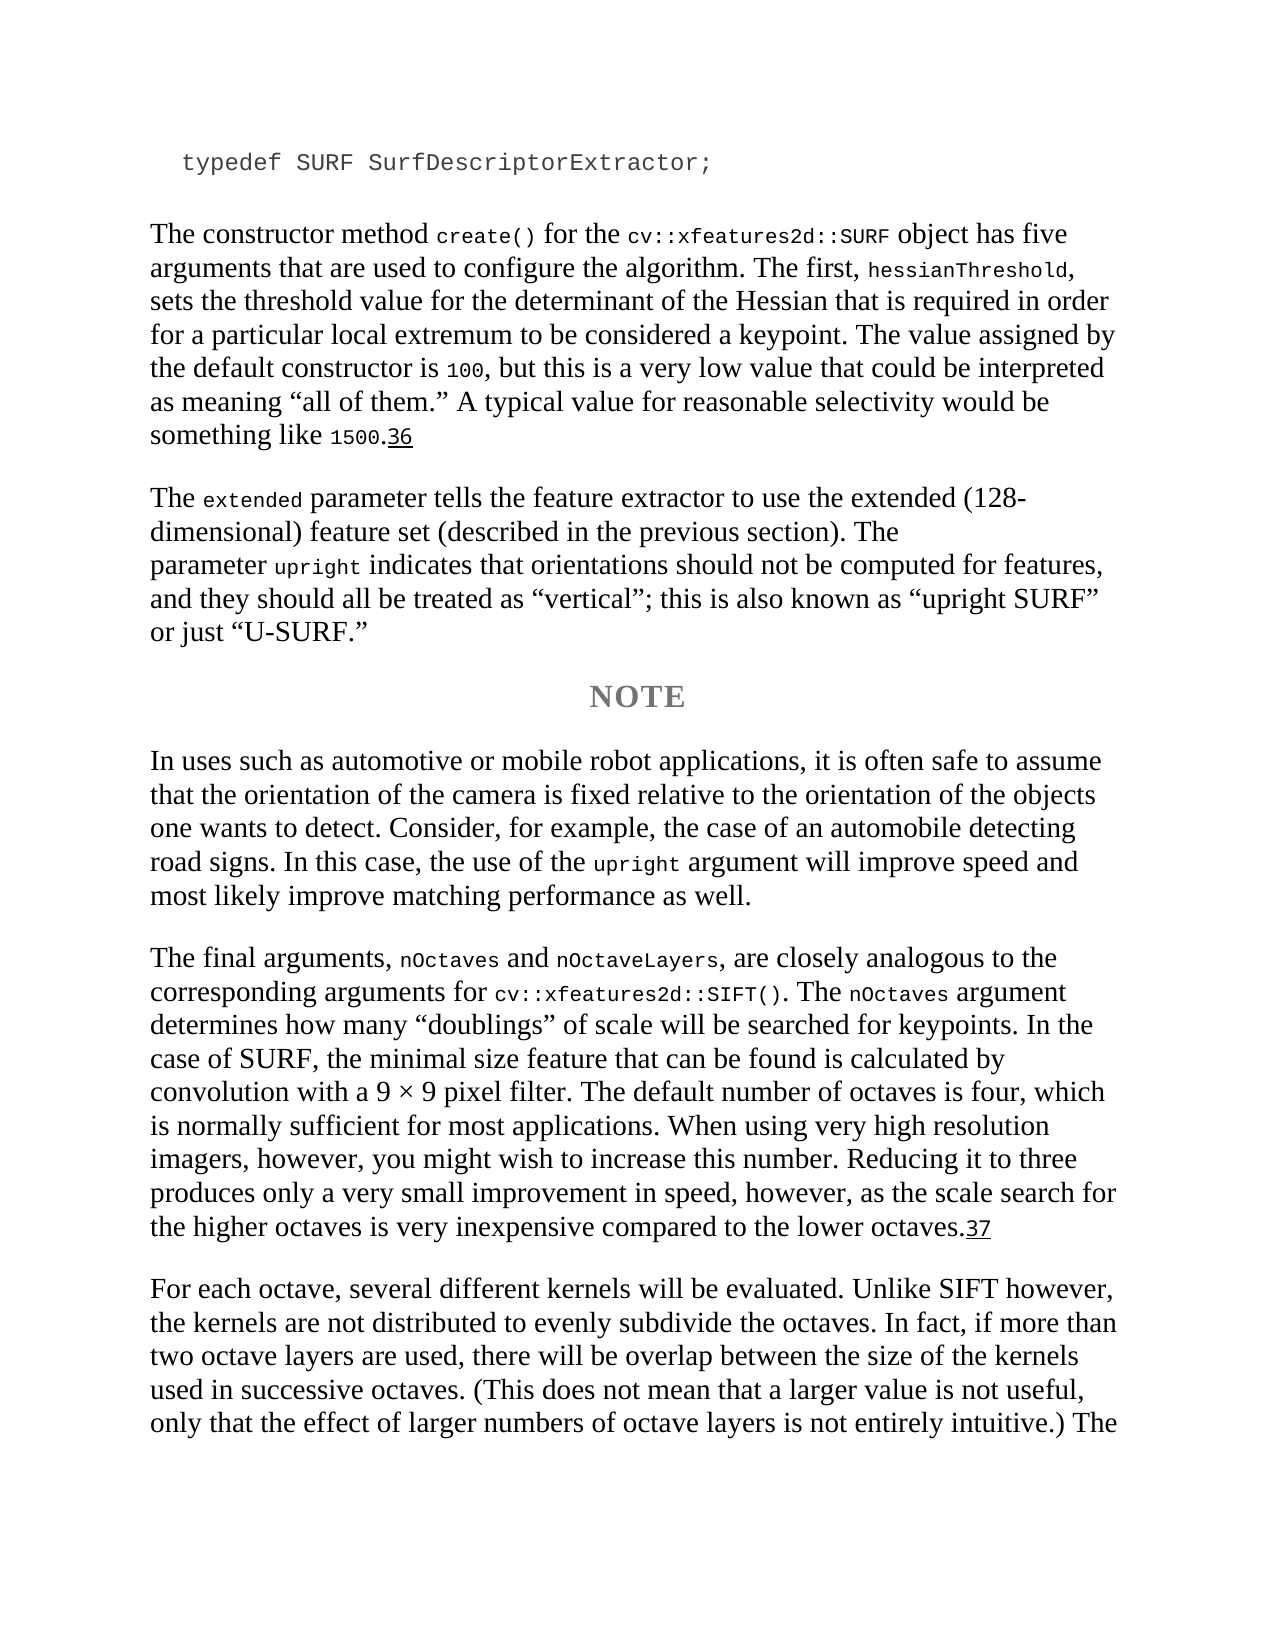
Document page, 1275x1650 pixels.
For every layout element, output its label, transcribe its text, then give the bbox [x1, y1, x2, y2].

text In uses such as automotive or mobile robot applications, it is often safe to assume that the orientation of the camera is fixed relative to the orientation of the objects one wants to detect. Consider, for example, the case of an automobile detecting road signs. In this case, the use of the upright argument will improve speed and most likely improve matching performance as well. [150, 743, 1125, 911]
text The constructor method create() for the cv::xfeatures2d::SURF object has five arguments that are used to configure the algorithm. The first, hessianThreshold, sets the threshold value for the determinant of the Hessian that is required in order for a particular local extremum to be considered a keypoint. The value assigned by the default constructor is 100, but this is a very low value that could be interpreted as meaning “all of them.” A typical value for reasonable selectivity would be something like 1500.36 [150, 216, 1125, 451]
text The final arguments, nOctaves and nOctaveLayers, are closely analogous to the corresponding arguments for cv::xfeatures2d::SIFT(). The nOctaves argument determines how many “doublings” of scale will be searched for keypoints. In the case of SURF, the minimal size feature that can be found is calculated by convolution with a 9 × 9 pixel filter. The default number of octaves is four, which is normally sufficient for most applications. When using very high resolution imagers, however, you might wish to increase this number. Reducing it to three produces only a very small improvement in speed, however, as the scale search for the higher octaves is very inexpensive compared to the lower octaves.37 [150, 940, 1125, 1242]
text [150, 1271, 1125, 1439]
text typedef SURF SurfDescriptorExtractor; [181, 150, 1125, 177]
text The extended parameter tells the feature extractor to use the extended (128-dimensional) feature set (described in the previous section). The parameter upright indicates that orientations should not be computed for features, and they should all be treated as “vertical”; this is also known as “upright SURF” or just “U-SURF.” [150, 480, 1125, 648]
text NOTE [150, 677, 1125, 714]
